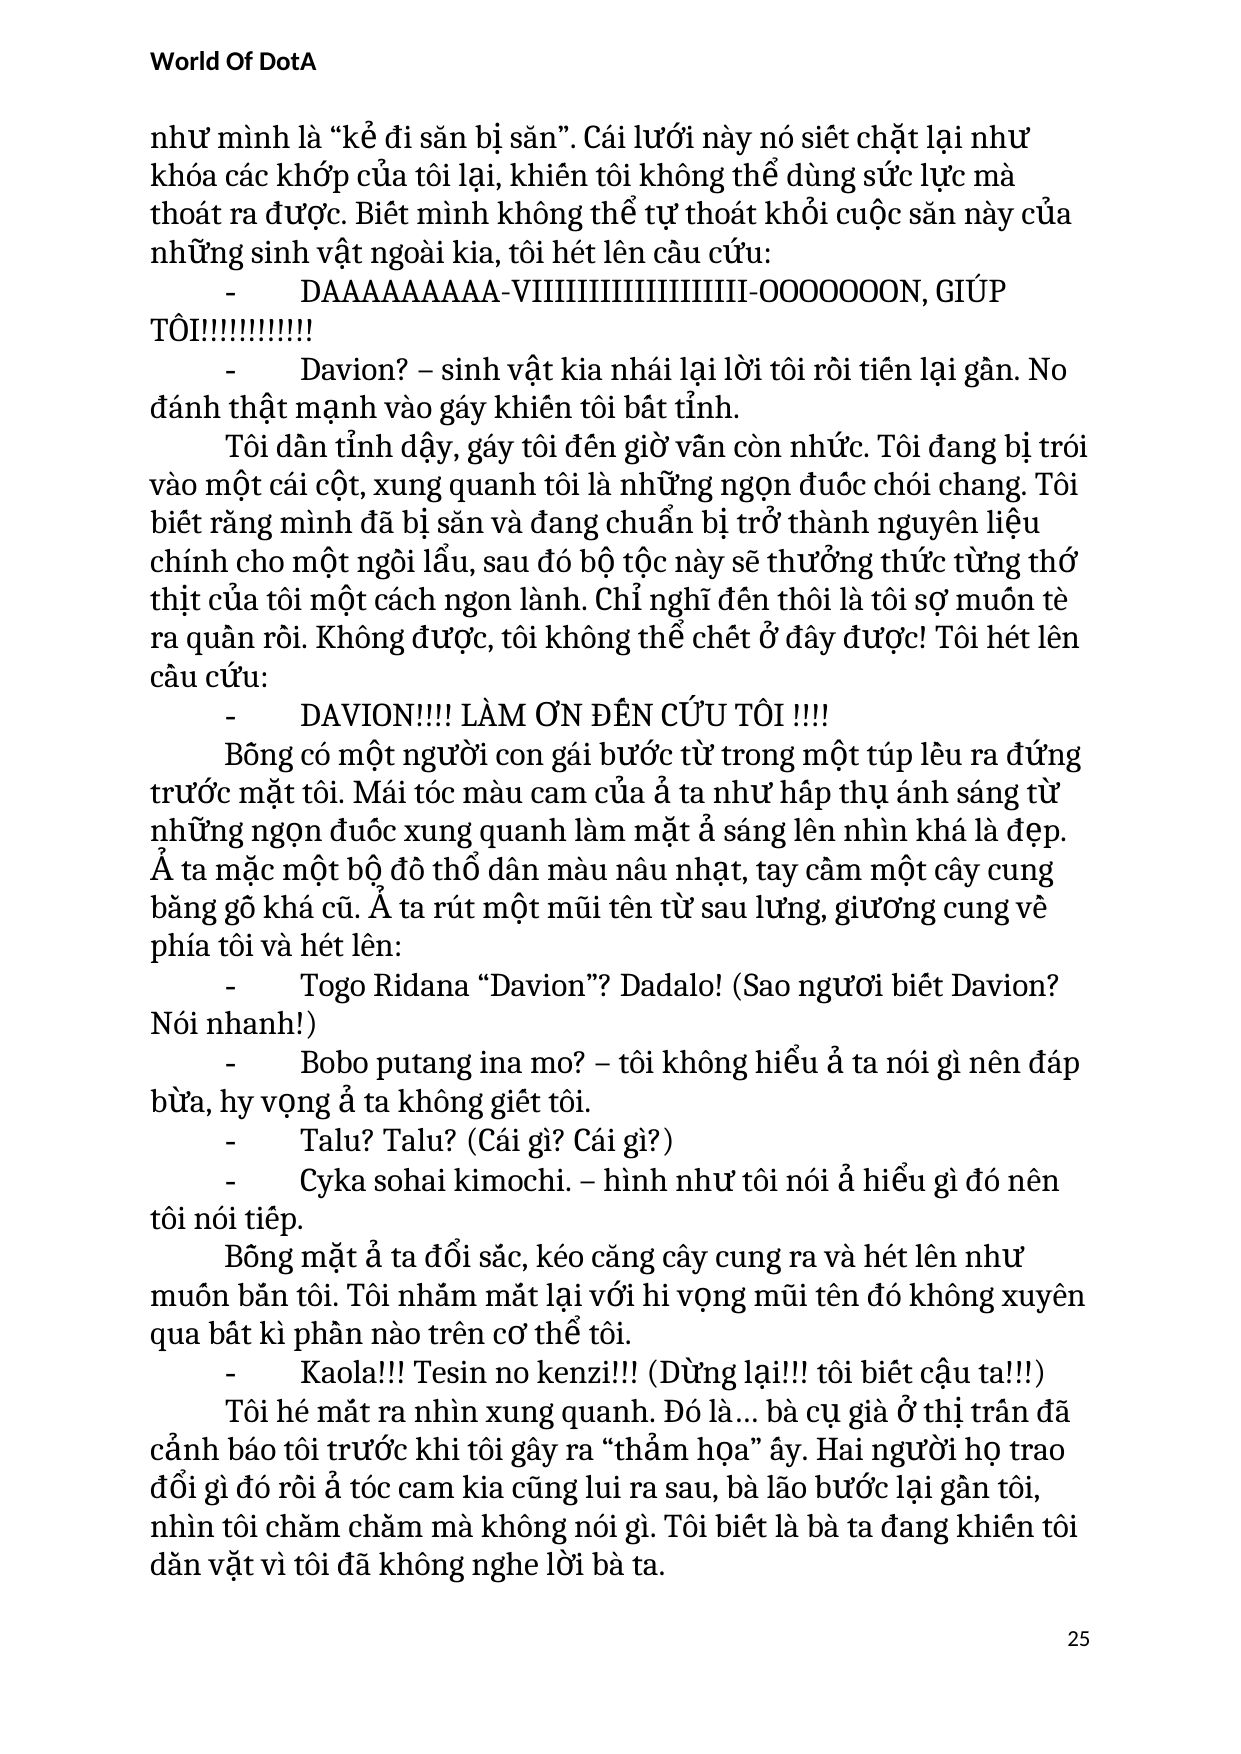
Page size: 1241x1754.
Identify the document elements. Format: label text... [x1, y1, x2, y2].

subtitle DAVION!!!! LÀM ƠN ĐẾN CỨU TÔI !!!! [150, 695, 1090, 735]
subtitle Bỗng có một người con gái bước từ trong một túp lều ra đứng trước mặt tôi. Mái tóc màu cam của ả ta như hấp thụ ánh sáng từ những ngọn đuốc xung quanh làm mặt ả sáng lên nhìn khá là đẹp. Ả ta mặc một bộ đồ thổ dân màu nâu nhạt, tay cầm một cây cung bằng gỗ khá cũ. Ả ta rút một mũi tên từ sau lưng, giương cung về phía tôi và hét lên: [150, 735, 1090, 965]
subtitle Bỗng mặt ả ta đổi sắc, kéo căng cây cung ra và hét lên như muốn bắn tôi. Tôi nhắm mắt lại với hi vọng mũi tên đó không xuyên qua bất kì phần nào trên cơ thể tôi. [150, 1238, 1090, 1353]
subtitle Tôi hé mắt ra nhìn xung quanh. Đó là… bà cụ già ở thị trấn đã cảnh báo tôi trước khi tôi gây ra “thảm họa” ấy. Hai người họ trao đổi gì đó rồi ả tóc cam kia cũng lui ra sau, bà lão bước lại gần tôi, nhìn tôi chằm chằm mà không nói gì. Tôi biết là bà ta đang khiến tôi dằn vặt vì tôi đã không nghe lời bà ta. [150, 1392, 1090, 1584]
subtitle Togo Ridana “Davion”? Dadalo! (Sao ngươi biết Davion? Nói nhanh!) [150, 965, 1090, 1043]
subtitle DAAAAAAAAA-VIIIIIIIIIIIIIIIIIII-OOOOOOON, GIÚP TÔI!!!!!!!!!!!! [150, 271, 1090, 349]
subtitle Talu? Talu? (Cái gì? Cái gì?) [150, 1121, 1090, 1160]
subtitle Davion? – sinh vật kia nhái lại lời tôi rồi tiến lại gần. No đánh thật mạnh vào gáy khiến tôi bất tỉnh. [150, 349, 1090, 427]
subtitle Tôi dần tỉnh dậy, gáy tôi đến giờ vẫn còn nhức. Tôi đang bị trói vào một cái cột, xung quanh tôi là những ngọn đuốc chói chang. Tôi biết rằng mình đã bị săn và đang chuẩn bị trở thành nguyên liệu chính cho một ngồi lẩu, sau đó bộ tộc này sẽ thưởng thức từng thớ thịt của tôi một cách ngon lành. Chỉ nghĩ đến thôi là tôi sợ muốn tè ra quần rồi. Không được, tôi không thể chết ở đây được! Tôi hét lên cầu cứu: [150, 427, 1090, 695]
subtitle Cyka sohai kimochi. – hình như tôi nói ả hiểu gì đó nên tôi nói tiếp. [150, 1160, 1090, 1238]
subtitle Kaola!!! Tesin no kenzi!!! (Dừng lại!!! tôi biết cậu ta!!!) [150, 1353, 1090, 1392]
subtitle Bobo putang ina mo? – tôi không hiểu ả ta nói gì nên đáp bừa, hy vọng ả ta không giết tôi. [150, 1043, 1090, 1121]
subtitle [150, 118, 1090, 271]
